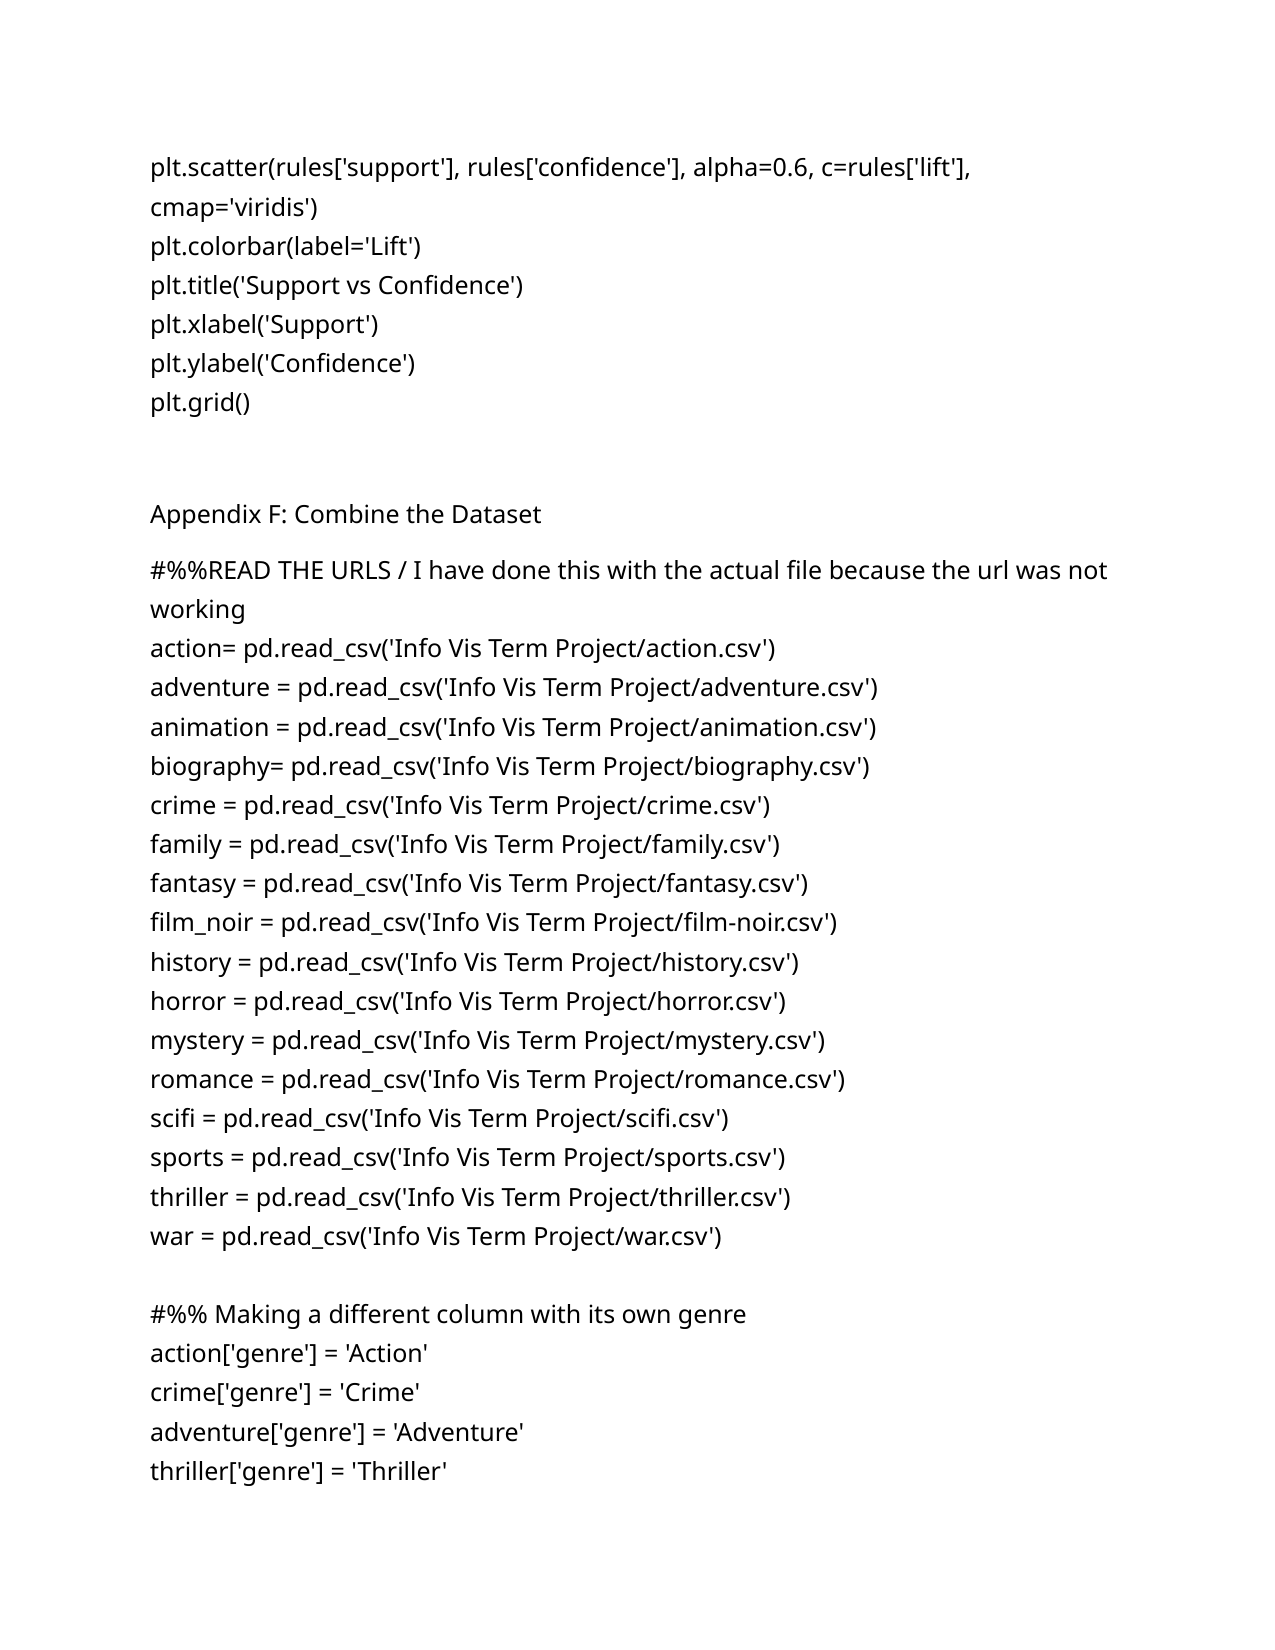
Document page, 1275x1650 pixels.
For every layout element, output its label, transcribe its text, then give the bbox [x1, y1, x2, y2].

text Appendix F: Combine the Dataset [150, 497, 1125, 531]
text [150, 150, 1125, 419]
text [150, 552, 1125, 1487]
